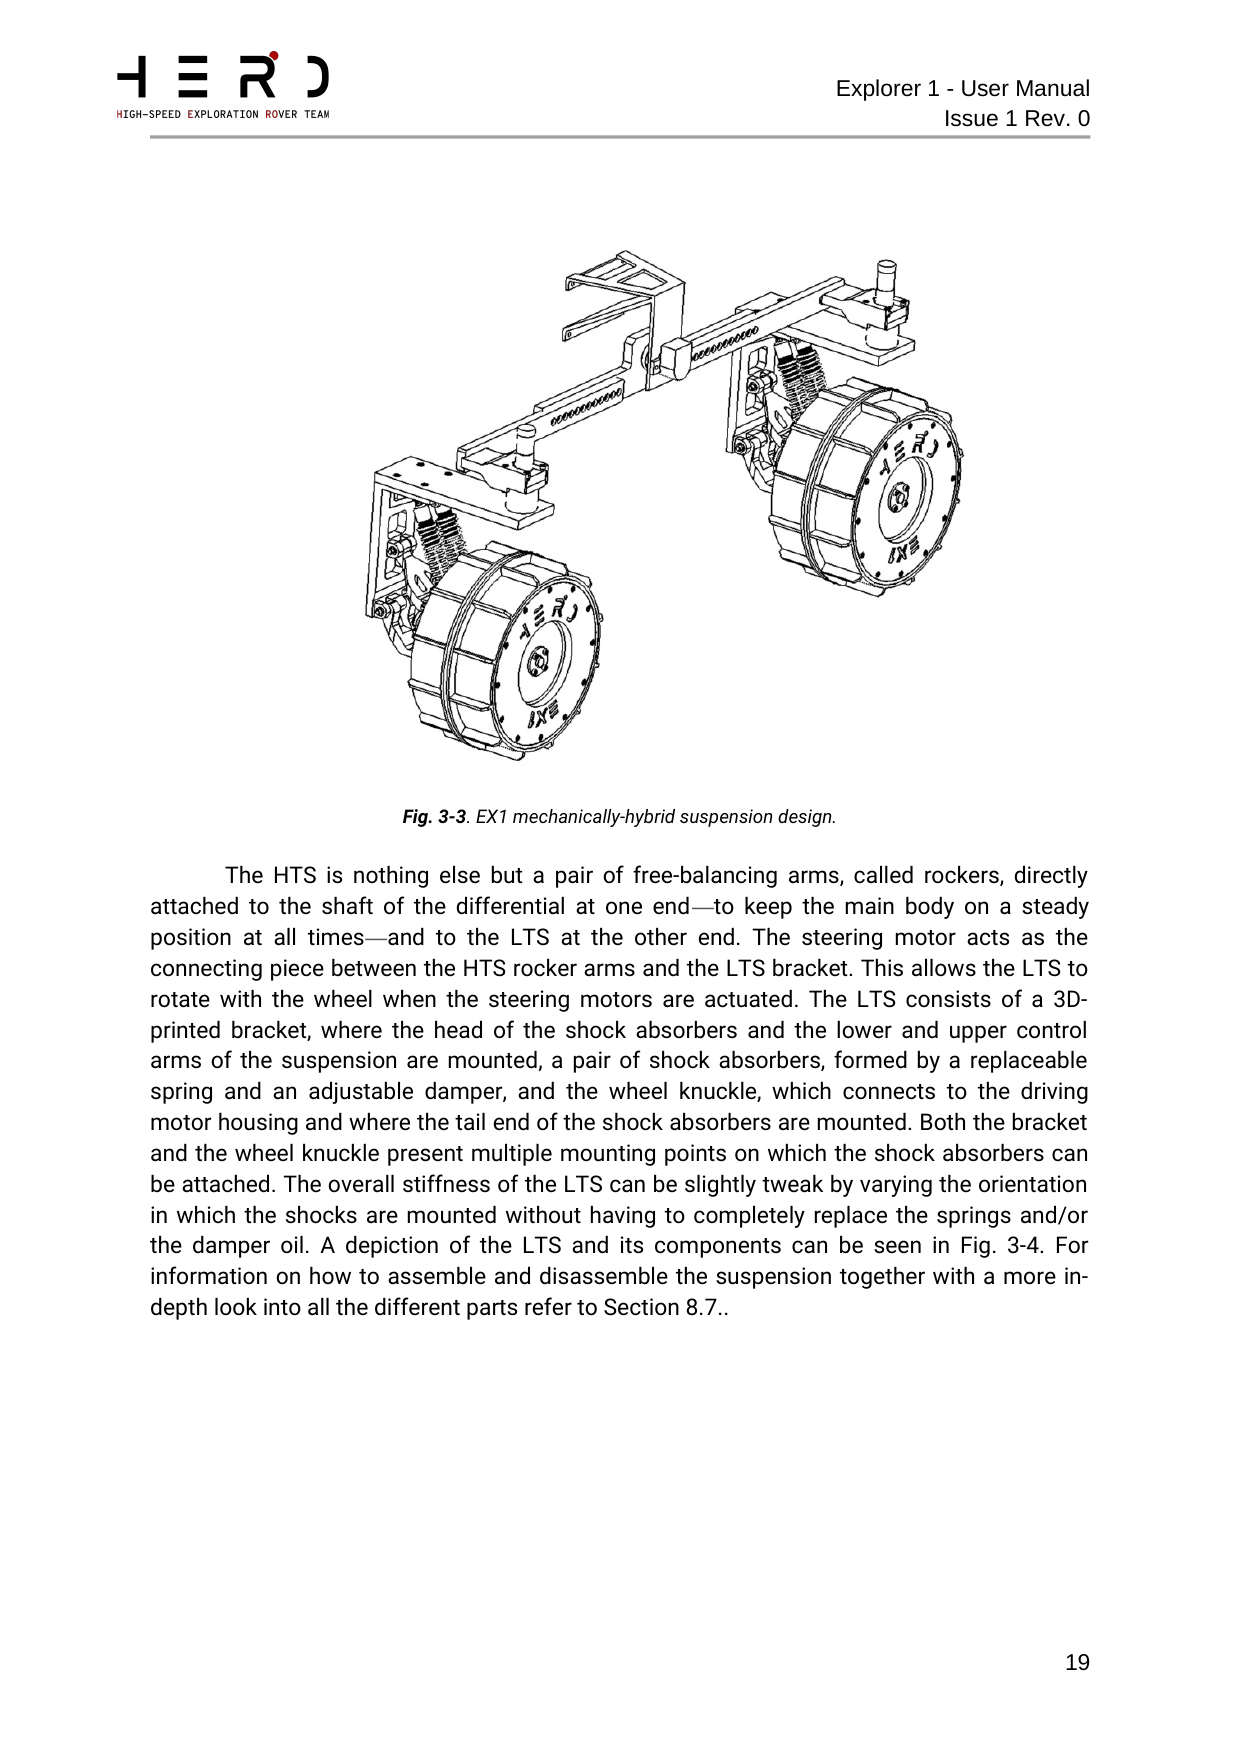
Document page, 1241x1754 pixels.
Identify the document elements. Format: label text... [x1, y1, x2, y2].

picture [117, 51, 329, 118]
text Fig. 3-3. EX1 mechanically-hybrid suspension design. [150, 806, 1090, 828]
picture [150, 195, 1125, 802]
text The HTS is nothing else but a pair of free-balancing arms, called rockers, directly attached to the shaft of the differential at one end—to keep the main body on a steady position at all times—and to the LTS at the other end. The steering motor acts as the connecting piece between the HTS rocker arms and the LTS bracket. This allows the LTS to rotate with the wheel when the steering motors are actuated. The LTS consists of a 3D-printed bracket, where the head of the shock absorbers and the lower and upper control arms of the suspension are mounted, a pair of shock absorbers, formed by a replaceable spring and an adjustable damper, and the wheel knuckle, which connects to the driving motor housing and where the tail end of the shock absorbers are mounted. Both the bracket and the wheel knuckle present multiple mounting points on which the shock absorbers can be attached. The overall stiffness of the LTS can be slightly tweak by varying the orientation in which the shocks are mounted without having to completely replace the springs and/or the damper oil. A depiction of the LTS and its components can be seen in Fig. 3-4. For information on how to assemble and disassemble the suspension together with a more in-depth look into all the different parts refer to Section 8.7.. [150, 863, 1090, 1321]
